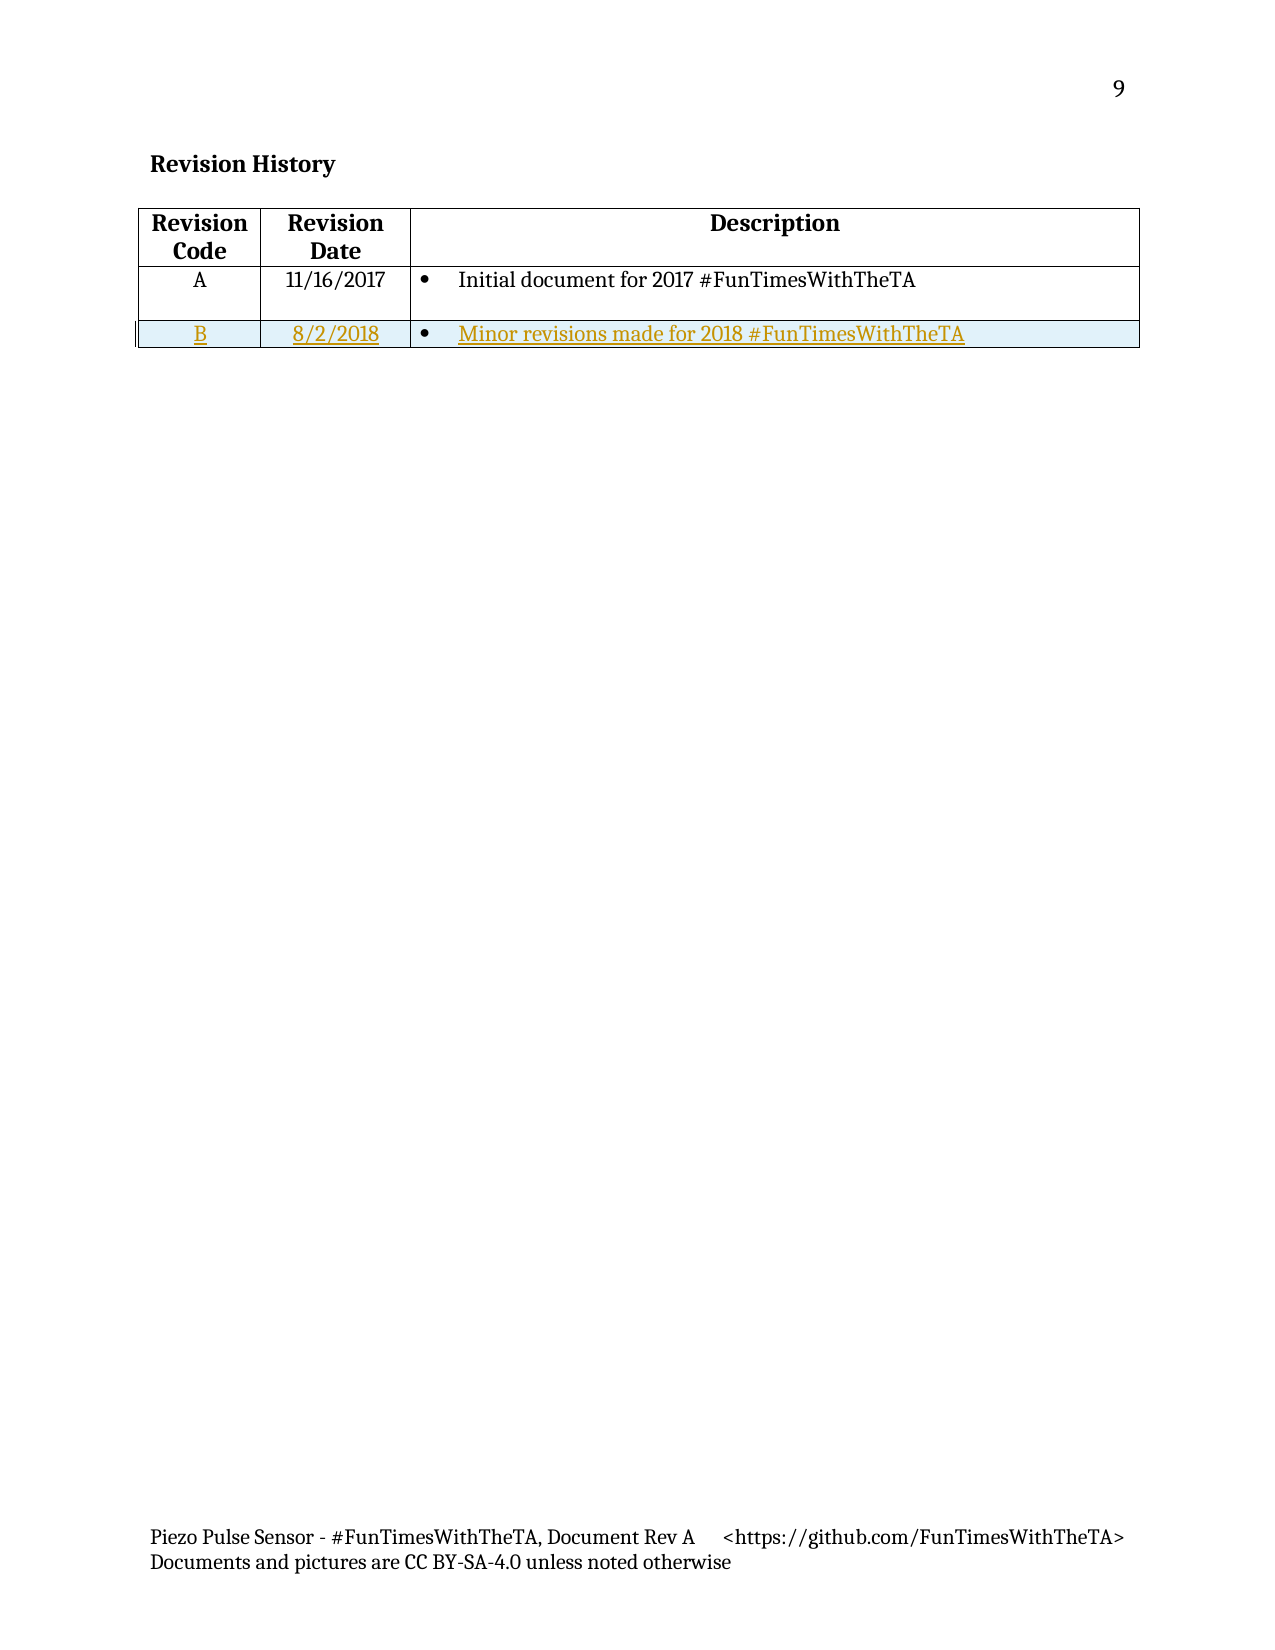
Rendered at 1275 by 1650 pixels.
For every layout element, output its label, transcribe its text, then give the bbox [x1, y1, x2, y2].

table_header Revision Code [139, 209, 260, 266]
table_cell Initial document for 2017 #FunTimesWithTheTA [411, 267, 1139, 320]
text Revision History [150, 150, 1125, 179]
table_header Description [411, 209, 1139, 266]
table_cell 11/16/2017 [261, 267, 410, 320]
table_header Revision Date [261, 209, 410, 266]
table_cell A [139, 267, 260, 320]
